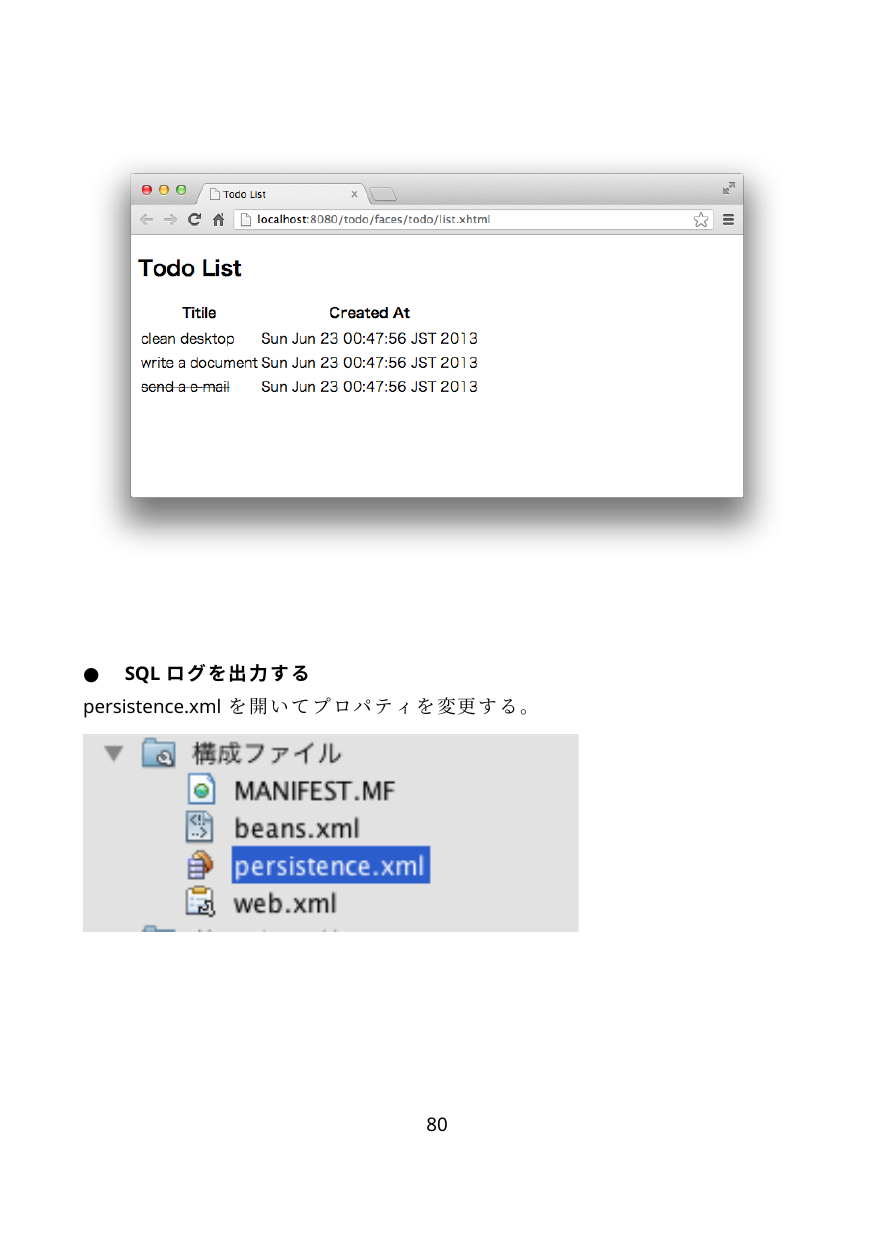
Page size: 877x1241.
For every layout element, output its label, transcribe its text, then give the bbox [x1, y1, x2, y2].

text persistence.xmlを開いてプロパティを変更する。 [83, 689, 791, 721]
subtitle SQLログを出力する [83, 657, 791, 689]
picture [82, 734, 579, 932]
picture [82, 143, 792, 565]
